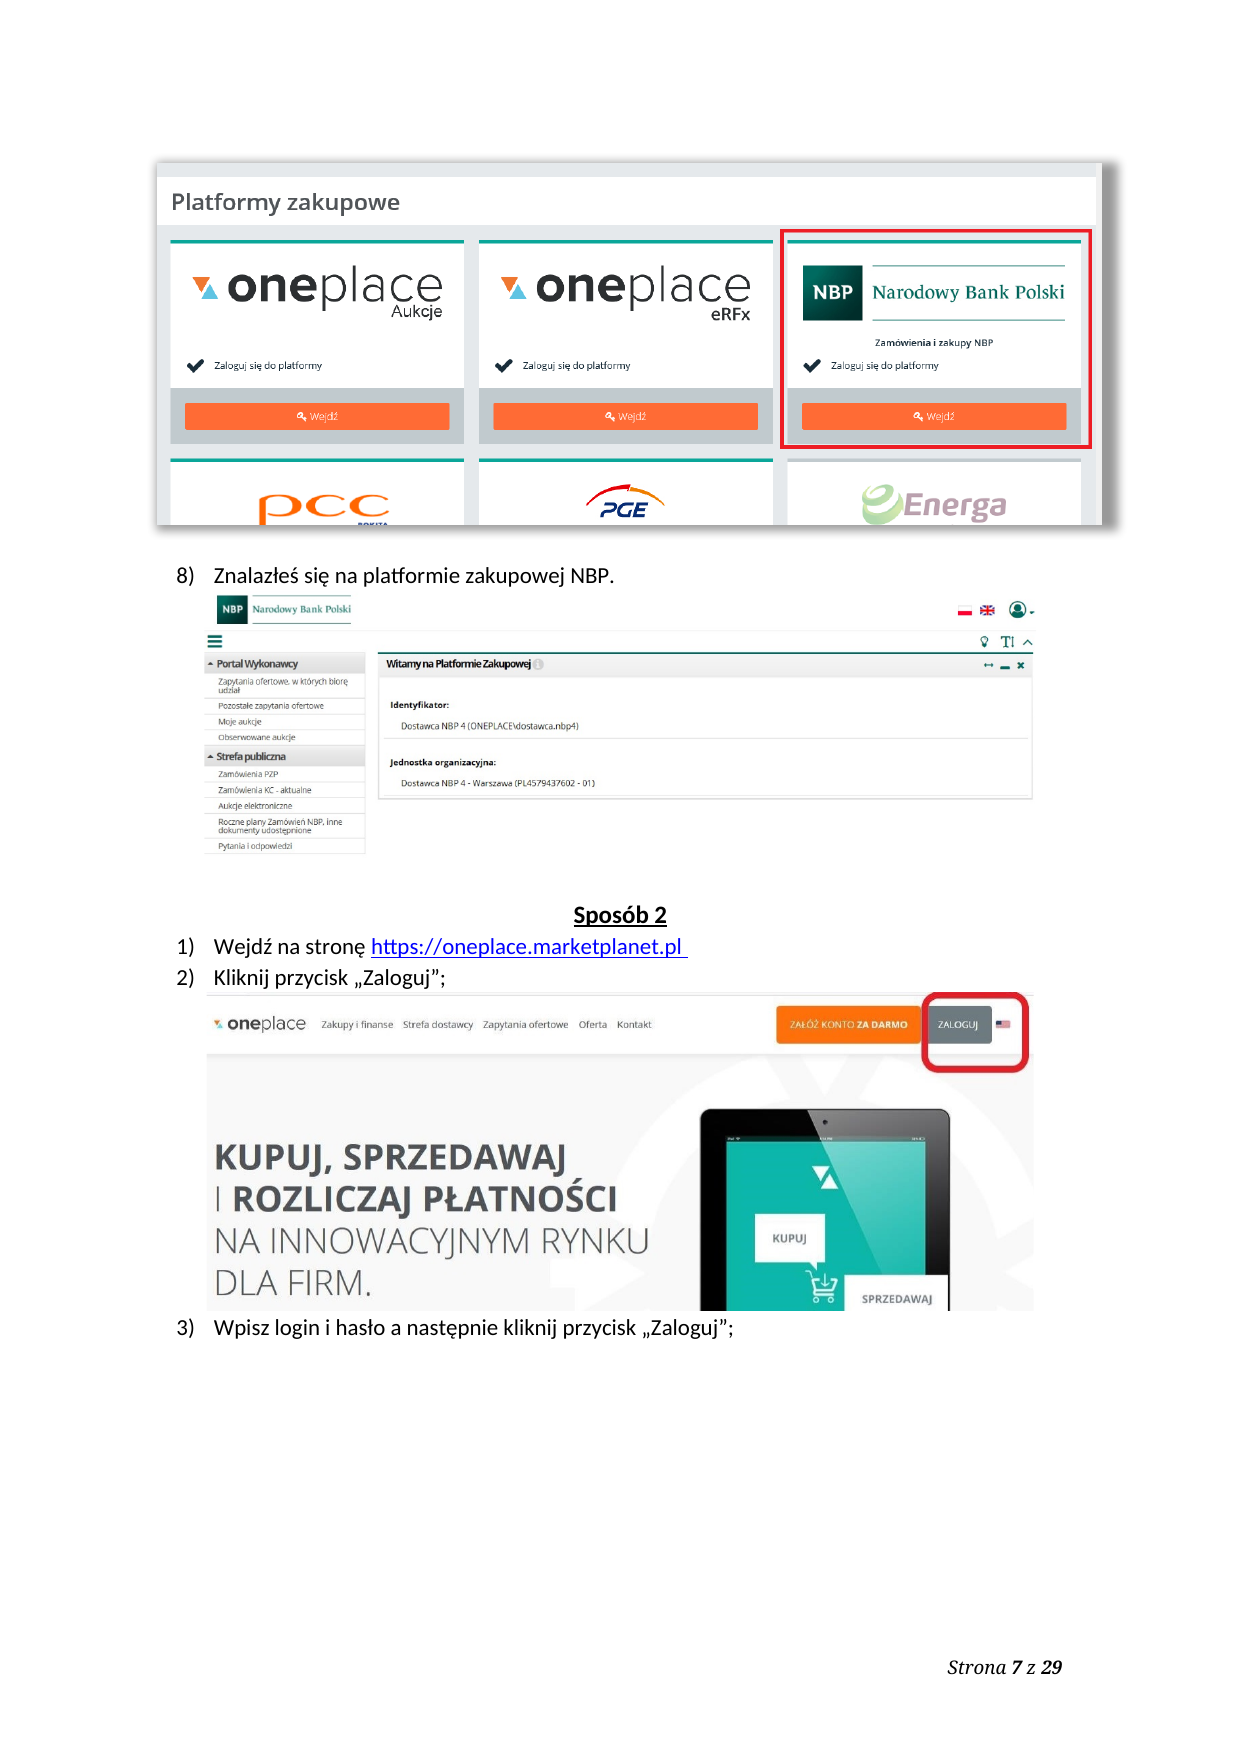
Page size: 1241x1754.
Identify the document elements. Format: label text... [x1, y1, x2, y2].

list Wpisz login i hasło a następnie kliknij przycisk „Zaloguj”; [176, 1313, 1101, 1342]
picture [206, 992, 1034, 1311]
text Sposób 2 [139, 899, 1101, 930]
picture [157, 163, 1102, 525]
list Znalazłeś się na platformie zakupowej NBP. [176, 561, 1101, 589]
list Wejdź na stronę https://oneplace.marketplanet.pl [176, 932, 1101, 960]
list Kliknij przycisk „Zaloguj”; [176, 963, 1101, 991]
picture [204, 591, 1037, 881]
